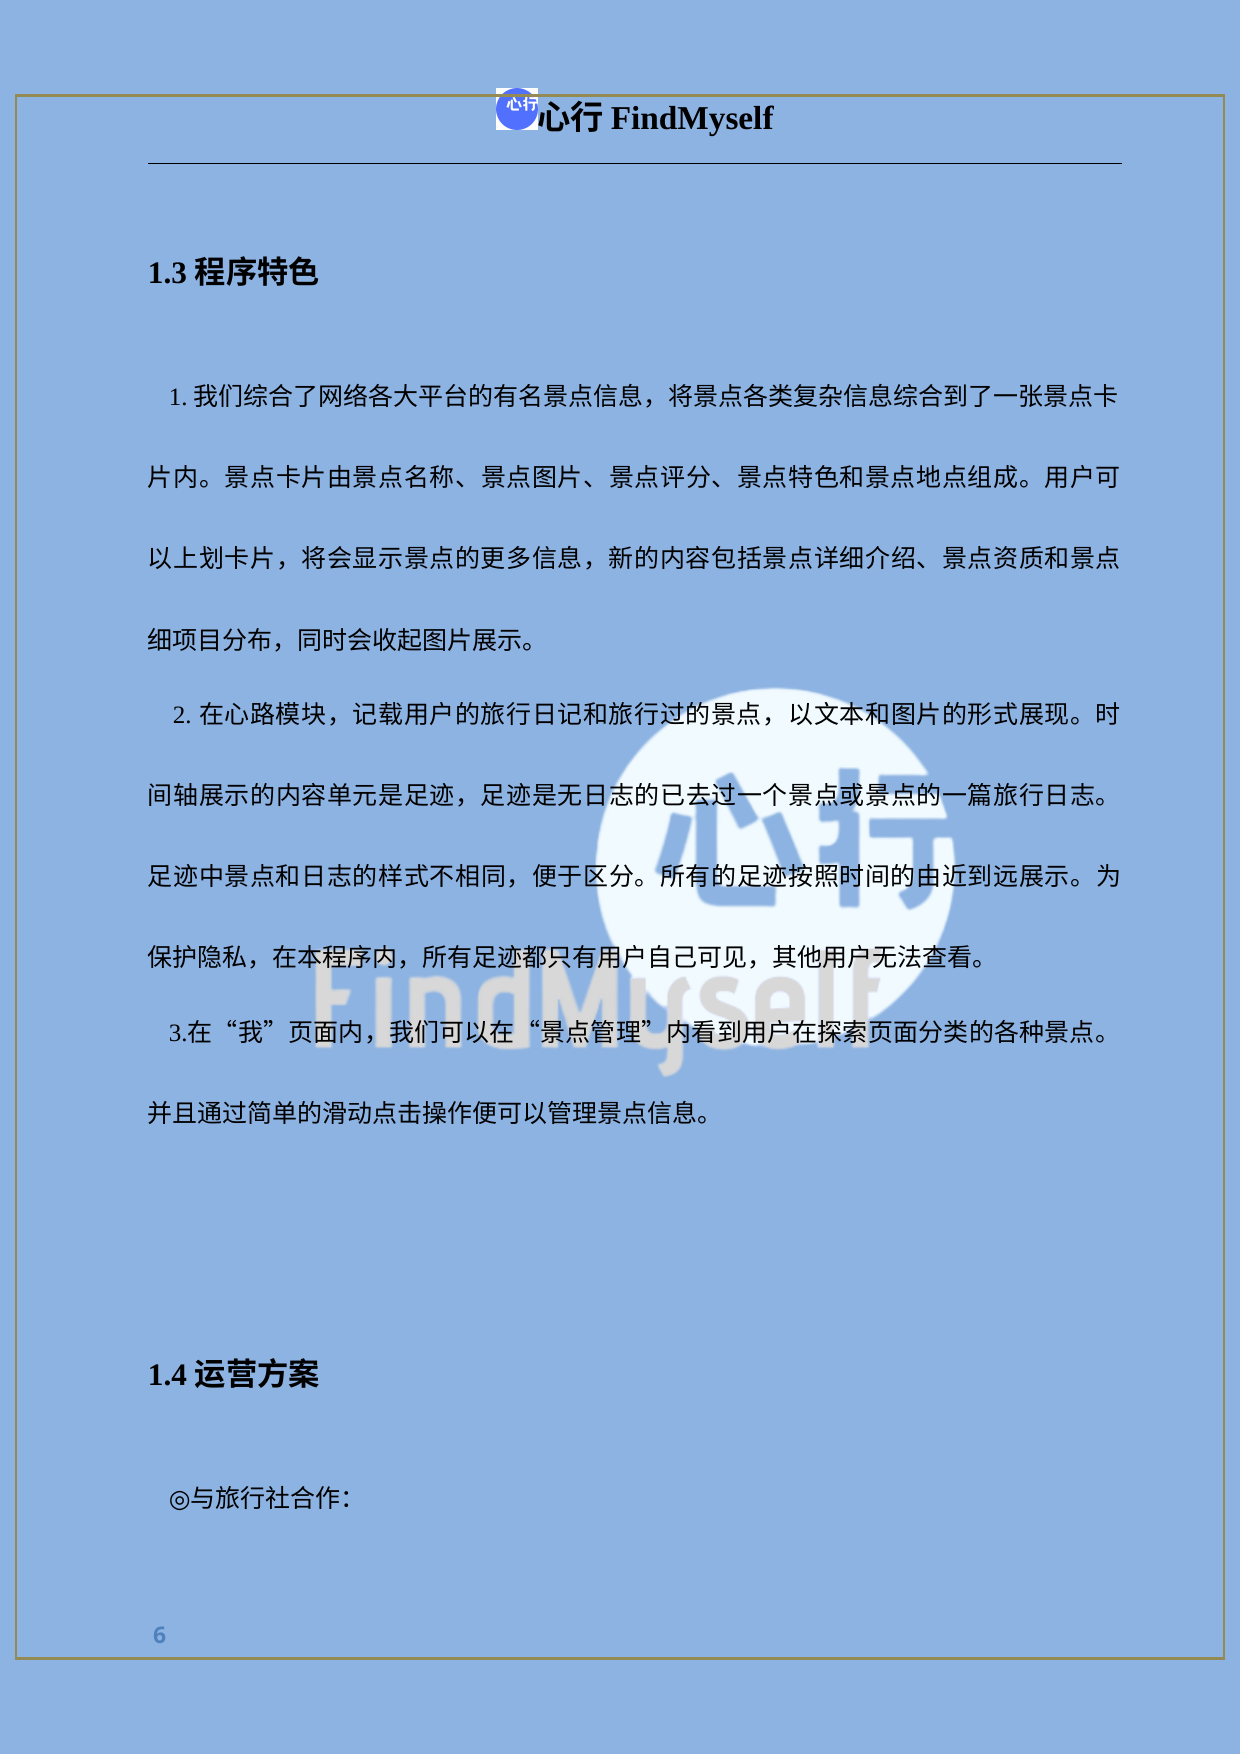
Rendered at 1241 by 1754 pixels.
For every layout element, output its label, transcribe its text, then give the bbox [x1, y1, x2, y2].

text 2. 在心路模块，记载用户的旅行日记和旅行过的景点，以文本和图片的形式展现。时间轴展示的内容单元是足迹，足迹是无日志的已去过一个景点或景点的一篇旅行日志。足迹中景点和日志的样式不相同，便于区分。所有的足迹按照时间的由近到远展示。为保护隐私，在本程序内，所有足迹都只有用户自己可见，其他用户无法查看。 [148, 680, 1122, 988]
text ◎与旅行社合作： [148, 1464, 1122, 1529]
picture [496, 97, 538, 130]
text 1.4 运营方案 [148, 1339, 1122, 1404]
text 3.在“我”页面内，我们可以在“景点管理”内看到用户在探索页面分类的各种景点。并且通过简单的滑动点击操作便可以管理景点信息。 [148, 998, 1122, 1144]
text 1.3 程序特色 [148, 237, 1122, 302]
text 1. 我们综合了网络各大平台的有名景点信息，将景点各类复杂信息综合到了一张景点卡片内。景点卡片由景点名称、景点图片、景点评分、景点特色和景点地点组成。用户可以上划卡片，将会显示景点的更多信息，新的内容包括景点详细介绍、景点资质和景点细项目分布，同时会收起图片展示。 [148, 362, 1122, 671]
picture [496, 88, 538, 94]
